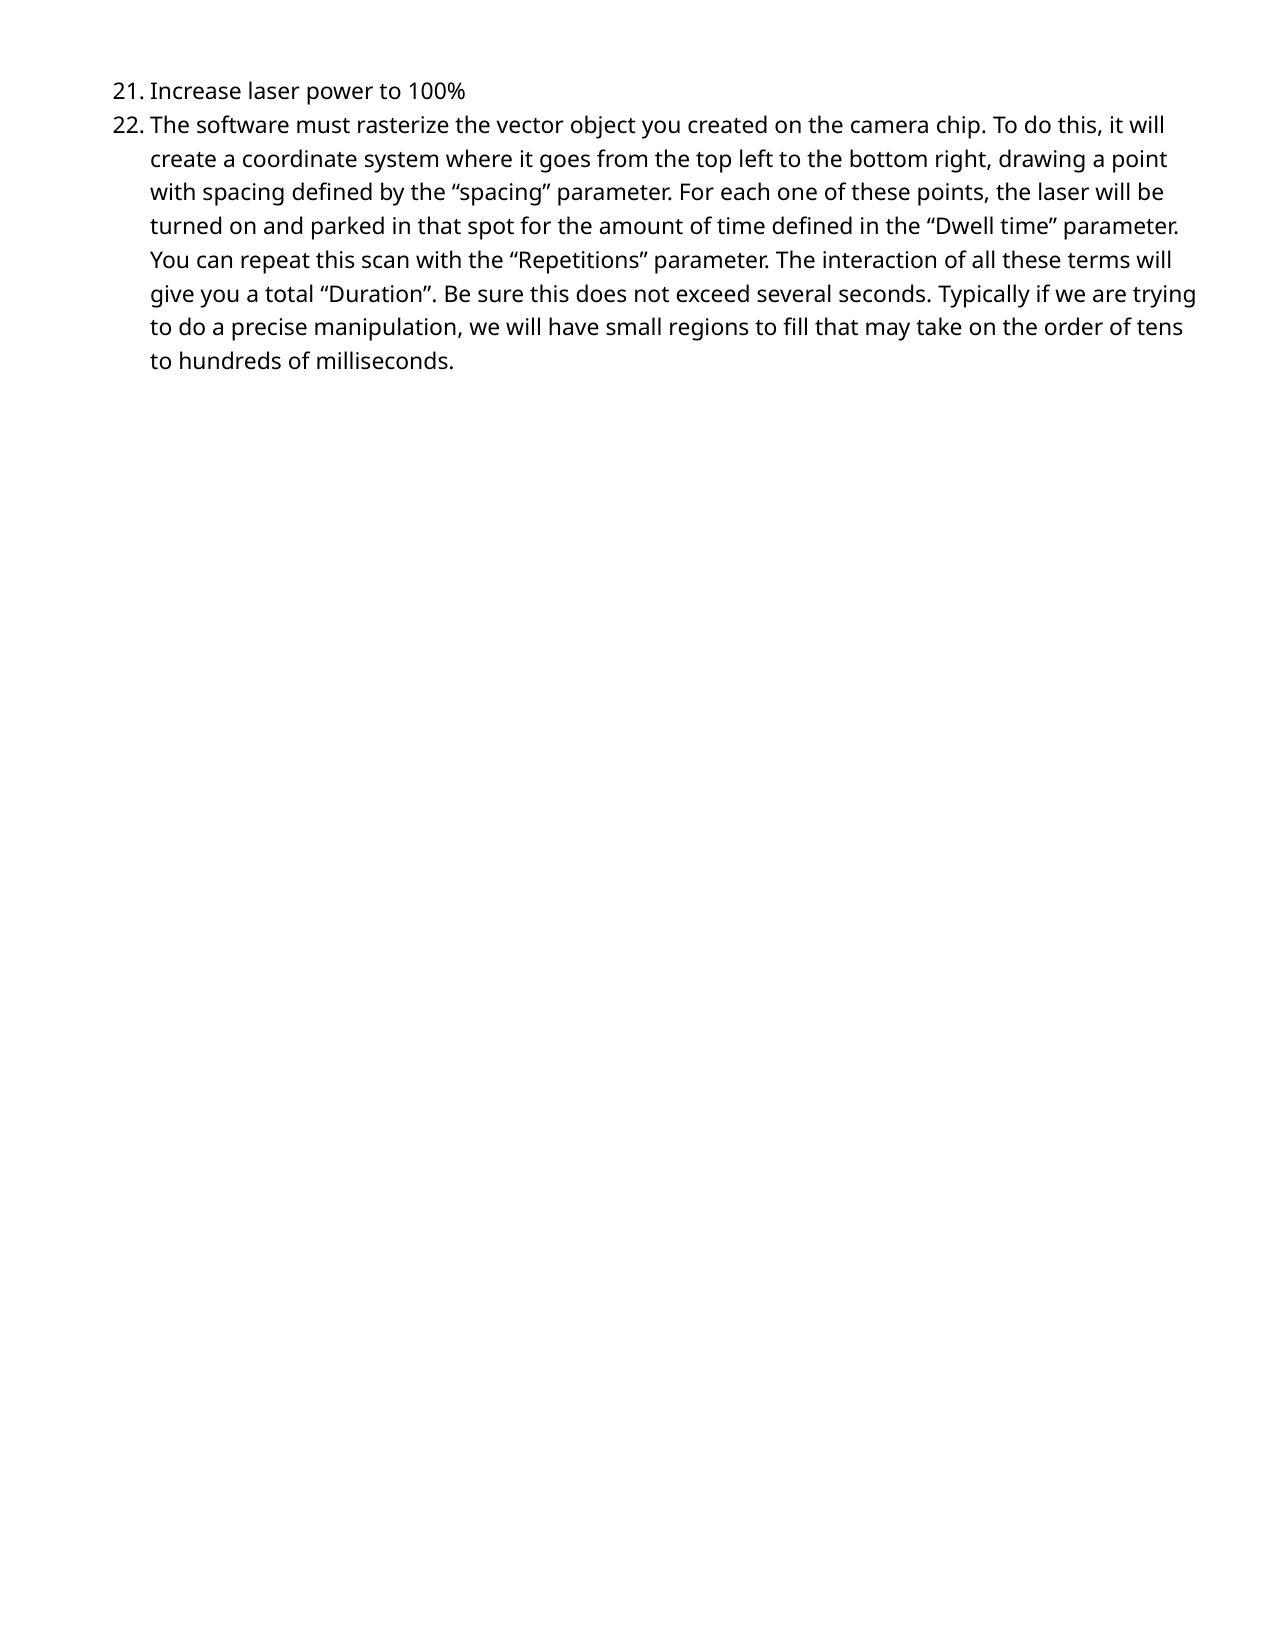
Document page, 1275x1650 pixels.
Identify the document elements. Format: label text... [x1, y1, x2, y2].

list Increase laser power to 100% [112, 75, 1200, 106]
list The software must rasterize the vector object you created on the camera chip. To do this, it will create a coordinate system where it goes from the top left to the bottom right, drawing a point with spacing defined by the “spacing” parameter. For each one of these points, the laser will be turned on and parked in that spot for the amount of time defined in the “Dwell time” parameter. You can repeat this scan with the “Repetitions” parameter. The interaction of all these terms will give you a total “Duration”. Be sure this does not exceed several seconds. Typically if we are trying to do a precise manipulation, we will have small regions to fill that may take on the order of tens to hundreds of milliseconds. [112, 109, 1200, 376]
